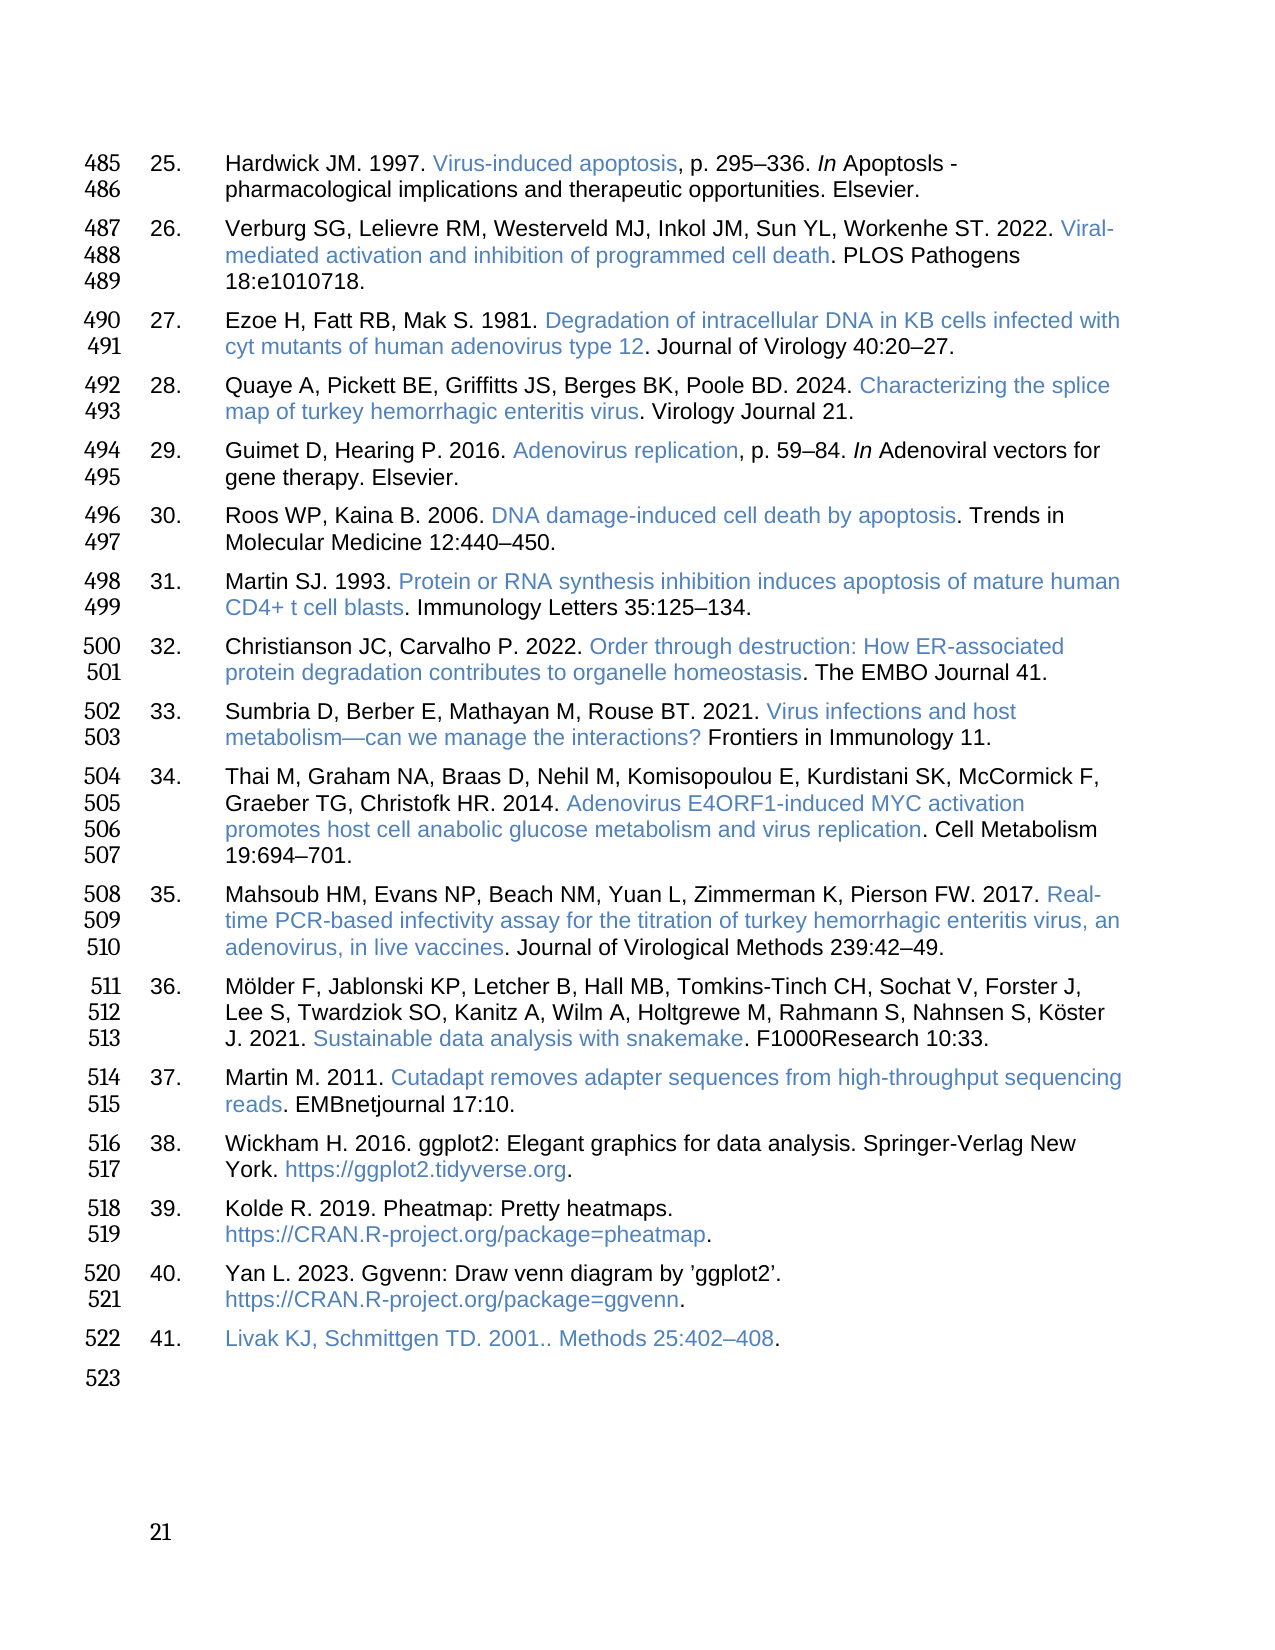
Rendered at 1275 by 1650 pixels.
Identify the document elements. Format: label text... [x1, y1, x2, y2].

text 38. Wickham H. 2016. ggplot2: Elegant graphics for data analysis. Springer-Verlag New York. https://ggplot2.tidyverse.org. [150, 1129, 1125, 1182]
text 25. Hardwick JM. 1997. Virus-induced apoptosis, p. 295–336. In Apoptosls - pharmacological implications and therapeutic opportunities. Elsevier. [150, 150, 1125, 203]
text 29. Guimet D, Hearing P. 2016. Adenovirus replication, p. 59–84. In Adenoviral vectors for gene therapy. Elsevier. [150, 437, 1125, 490]
text 26. Verburg SG, Lelievre RM, Westerveld MJ, Inkol JM, Sun YL, Workenhe ST. 2022. Viral-mediated activation and inhibition of programmed cell death. PLOS Pathogens 18:e1010718. [150, 215, 1125, 294]
text 28. Quaye A, Pickett BE, Griffitts JS, Berges BK, Poole BD. 2024. Characterizing the splice map of turkey hemorrhagic enteritis virus. Virology Journal 21. [150, 372, 1125, 425]
text 40. Yan L. 2023. Ggvenn: Draw venn diagram by ’ggplot2’. https://CRAN.R-project.org/package=ggvenn. [150, 1260, 1125, 1313]
text 35. Mahsoub HM, Evans NP, Beach NM, Yuan L, Zimmerman K, Pierson FW. 2017. Real-time PCR-based infectivity assay for the titration of turkey hemorrhagic enteritis virus, an adenovirus, in live vaccines. Journal of Virological Methods 239:42–49. [150, 881, 1125, 960]
text 36. Mölder F, Jablonski KP, Letcher B, Hall MB, Tomkins-Tinch CH, Sochat V, Forster J, Lee S, Twardziok SO, Kanitz A, Wilm A, Holtgrewe M, Rahmann S, Nahnsen S, Köster J. 2021. Sustainable data analysis with snakemake. F1000Research 10:33. [150, 973, 1125, 1052]
text 33. Sumbria D, Berber E, Mathayan M, Rouse BT. 2021. Virus infections and host metabolism—can we manage the interactions? Frontiers in Immunology 11. [150, 698, 1125, 751]
text 27. Ezoe H, Fatt RB, Mak S. 1981. Degradation of intracellular DNA in KB cells infected with cyt mutants of human adenovirus type 12. Journal of Virology 40:20–27. [150, 307, 1125, 359]
text 34. Thai M, Graham NA, Braas D, Nehil M, Komisopoulou E, Kurdistani SK, McCormick F, Graeber TG, Christofk HR. 2014. Adenovirus E4ORF1-induced MYC activation promotes host cell anabolic glucose metabolism and virus replication. Cell Metabolism 19:694–701. [150, 763, 1125, 869]
text 41. Livak KJ, Schmittgen TD. 2001.. Methods 25:402–408. [150, 1325, 1125, 1351]
text 39. Kolde R. 2019. Pheatmap: Pretty heatmaps. https://CRAN.R-project.org/package=pheatmap. [150, 1195, 1125, 1247]
text 32. Christianson JC, Carvalho P. 2022. Order through destruction: How ER‐associated protein degradation contributes to organelle homeostasis. The EMBO Journal 41. [150, 633, 1125, 686]
text 37. Martin M. 2011. Cutadapt removes adapter sequences from high-throughput sequencing reads. EMBnetjournal 17:10. [150, 1064, 1125, 1117]
text 30. Roos WP, Kaina B. 2006. DNA damage-induced cell death by apoptosis. Trends in Molecular Medicine 12:440–450. [150, 502, 1125, 555]
text 31. Martin SJ. 1993. Protein or RNA synthesis inhibition induces apoptosis of mature human CD4+ t cell blasts. Immunology Letters 35:125–134. [150, 568, 1125, 620]
